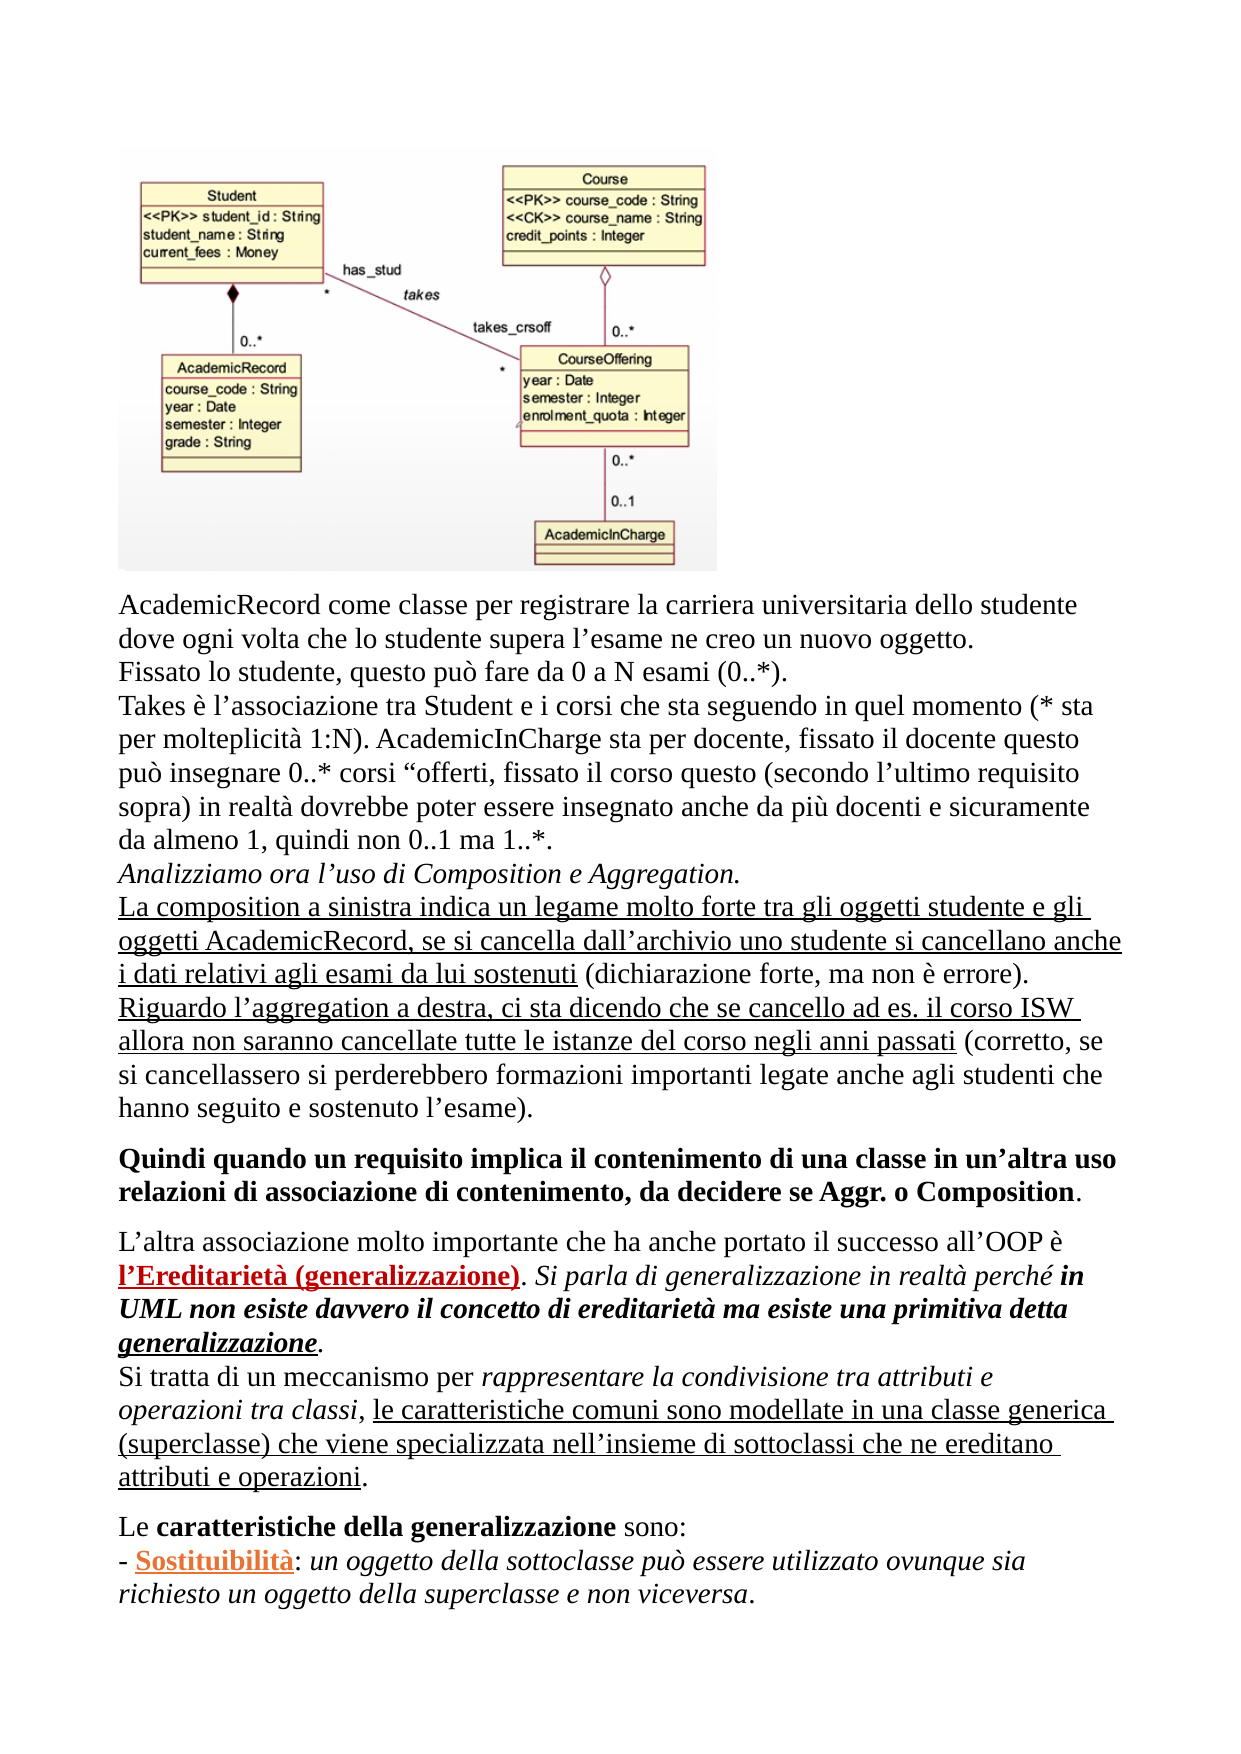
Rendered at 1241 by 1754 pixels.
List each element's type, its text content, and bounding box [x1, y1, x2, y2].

text Quindi quando un requisito implica il contenimento di una classe in un’altra uso relazioni di associazione di contenimento, da decidere se Aggr. o Composition. [118, 1141, 1122, 1208]
picture [118, 147, 717, 571]
text AcademicRecord come classe per registrare la carriera universitaria dello studente dove ogni volta che lo studente supera l’esame ne creo un nuovo oggetto. Fissato lo studente, questo può fare da 0 a N esami (0..*). Takes è l’associazione tra Student e i corsi che sta seguendo in quel momento (* sta per molteplicità 1:N). AcademicInCharge sta per docente, fissato il docente questo può insegnare 0..* corsi “offerti, fissato il corso questo (secondo l’ultimo requisito sopra) in realtà dovrebbe poter essere insegnato anche da più docenti e sicuramente da almeno 1, quindi non 0..1 ma 1..*. Analizziamo ora l’uso di Composition e Aggregation. La composition a sinistra indica un legame molto forte tra gli oggetti studente e gli oggetti AcademicRecord, se si cancella dall’archivio uno studente si cancellano anche i dati relativi agli esami da lui sostenuti (dichiarazione forte, ma non è errore). Riguardo l’aggregation a destra, ci sta dicendo che se cancello ad es. il corso ISW allora non saranno cancellate tutte le istanze del corso negli anni passati (corretto, se si cancellassero si perderebbero formazioni importanti legate anche agli studenti che hanno seguito e sostenuto l’esame). [118, 587, 1122, 952]
text Le caratteristiche della generalizzazione sono: - Sostituibilità: un oggetto della sottoclasse può essere utilizzato ovunque sia richiesto un oggetto della superclasse e non viceversa. [118, 1509, 1122, 1610]
text L’altra associazione molto importante che ha anche portato il successo all’OOP è l’Ereditarietà (generalizzazione). Si parla di generalizzazione in realtà perché in UML non esiste davvero il concetto di ereditarietà ma esiste una primitiva detta generalizzazione. Si tratta di un meccanismo per rappresentare la condivisione tra attributi e operazioni tra classi, le caratteristiche comuni sono modellate in una classe generica (superclasse) che viene specializzata nell’insieme di sottoclassi che ne ereditano attributi e operazioni. [118, 1224, 1122, 1493]
text AcademicRecord come classe per registrare la carriera universitaria dello studente dove ogni volta che lo studente supera l’esame ne creo un nuovo oggetto. Fissato lo studente, questo può fare da 0 a N esami (0..*). Takes è l’associazione tra Student e i corsi che sta seguendo in quel momento (* sta per molteplicità 1:N). AcademicInCharge sta per docente, fissato il docente questo può insegnare 0..* corsi “offerti, fissato il corso questo (secondo l’ultimo requisito sopra) in realtà dovrebbe poter essere insegnato anche da più docenti e sicuramente da almeno 1, quindi non 0..1 ma 1..*. Analizziamo ora l’uso di Composition e Aggregation. La composition a sinistra indica un legame molto forte tra gli oggetti studente e gli oggetti AcademicRecord, se si cancella dall’archivio uno studente si cancellano anche i dati relativi agli esami da lui sostenuti (dichiarazione forte, ma non è errore). Riguardo l’aggregation a destra, ci sta dicendo che se cancello ad es. il corso ISW allora non saranno cancellate tutte le istanze del corso negli anni passati (corretto, se si cancellassero si perderebbero formazioni importanti legate anche agli studenti che hanno seguito e sostenuto l’esame). [118, 954, 1122, 1124]
